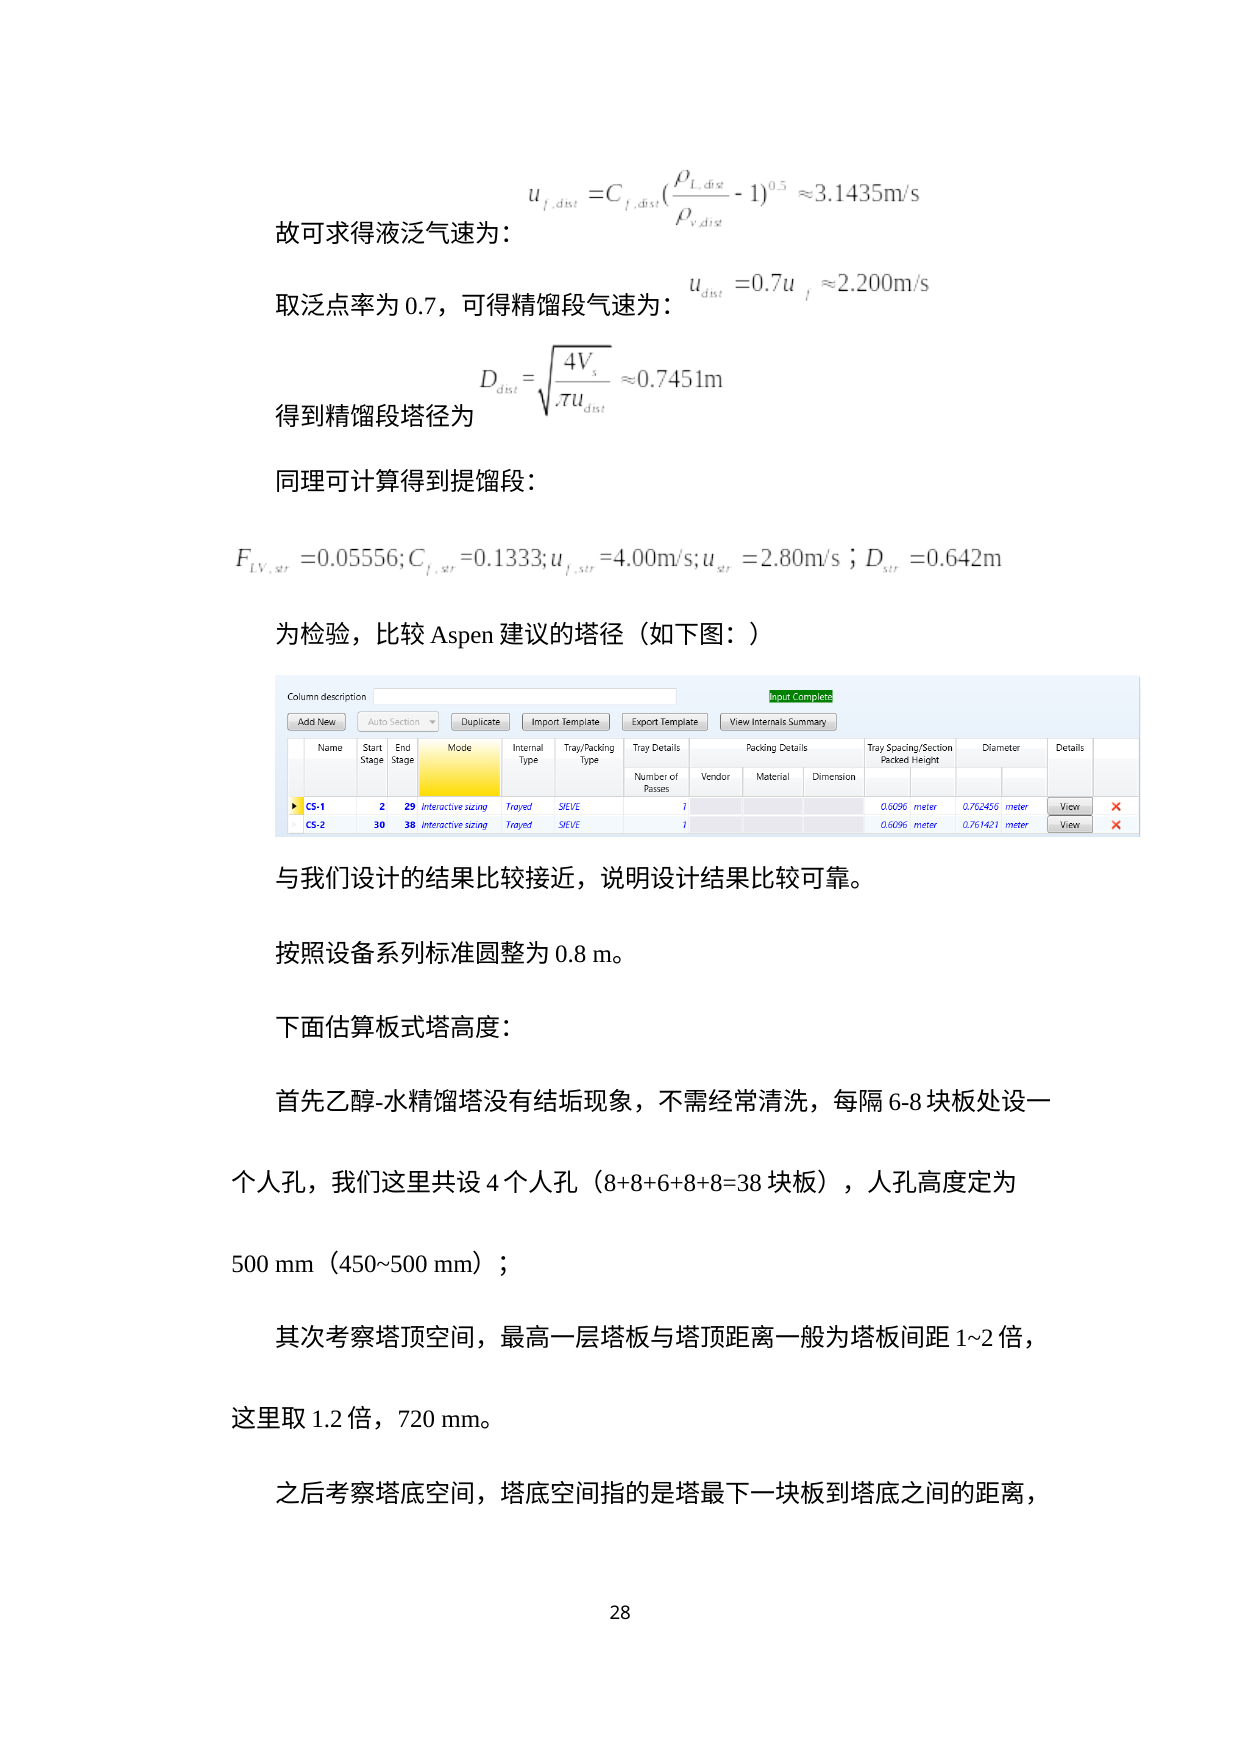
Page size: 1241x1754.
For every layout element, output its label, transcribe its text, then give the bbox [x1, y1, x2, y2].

text 同理可计算得到提馏段： [231, 447, 1053, 593]
text 为检验，比较Aspen建议的塔径（如下图：） [231, 601, 1053, 666]
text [231, 1459, 1053, 1524]
text 故可求得液泛气速为： [231, 160, 1053, 257]
text 与我们设计的结果比较接近，说明设计结果比较可靠。 [231, 844, 1053, 909]
text 其次考察塔顶空间，最高一层塔板与塔顶距离一般为塔板间距1~2倍，这里取1.2倍，720 mm。 [231, 1303, 1053, 1449]
text 取泛点率为0.7，可得精馏段气速为： [231, 266, 1053, 331]
text 下面估算板式塔高度： [231, 993, 1053, 1058]
text 按照设备系列标准圆整为0.8 m。 [231, 919, 1053, 984]
text 首先乙醇-水精馏塔没有结垢现象，不需经常清洗，每隔6-8块板处设一个人孔，我们这里共设4个人孔（8+8+6+8+8=38块板），人孔高度定为500 mm（450~500 mm）； [231, 1067, 1053, 1294]
text 得到精馏段塔径为 [231, 340, 1053, 438]
picture [275, 675, 1141, 837]
